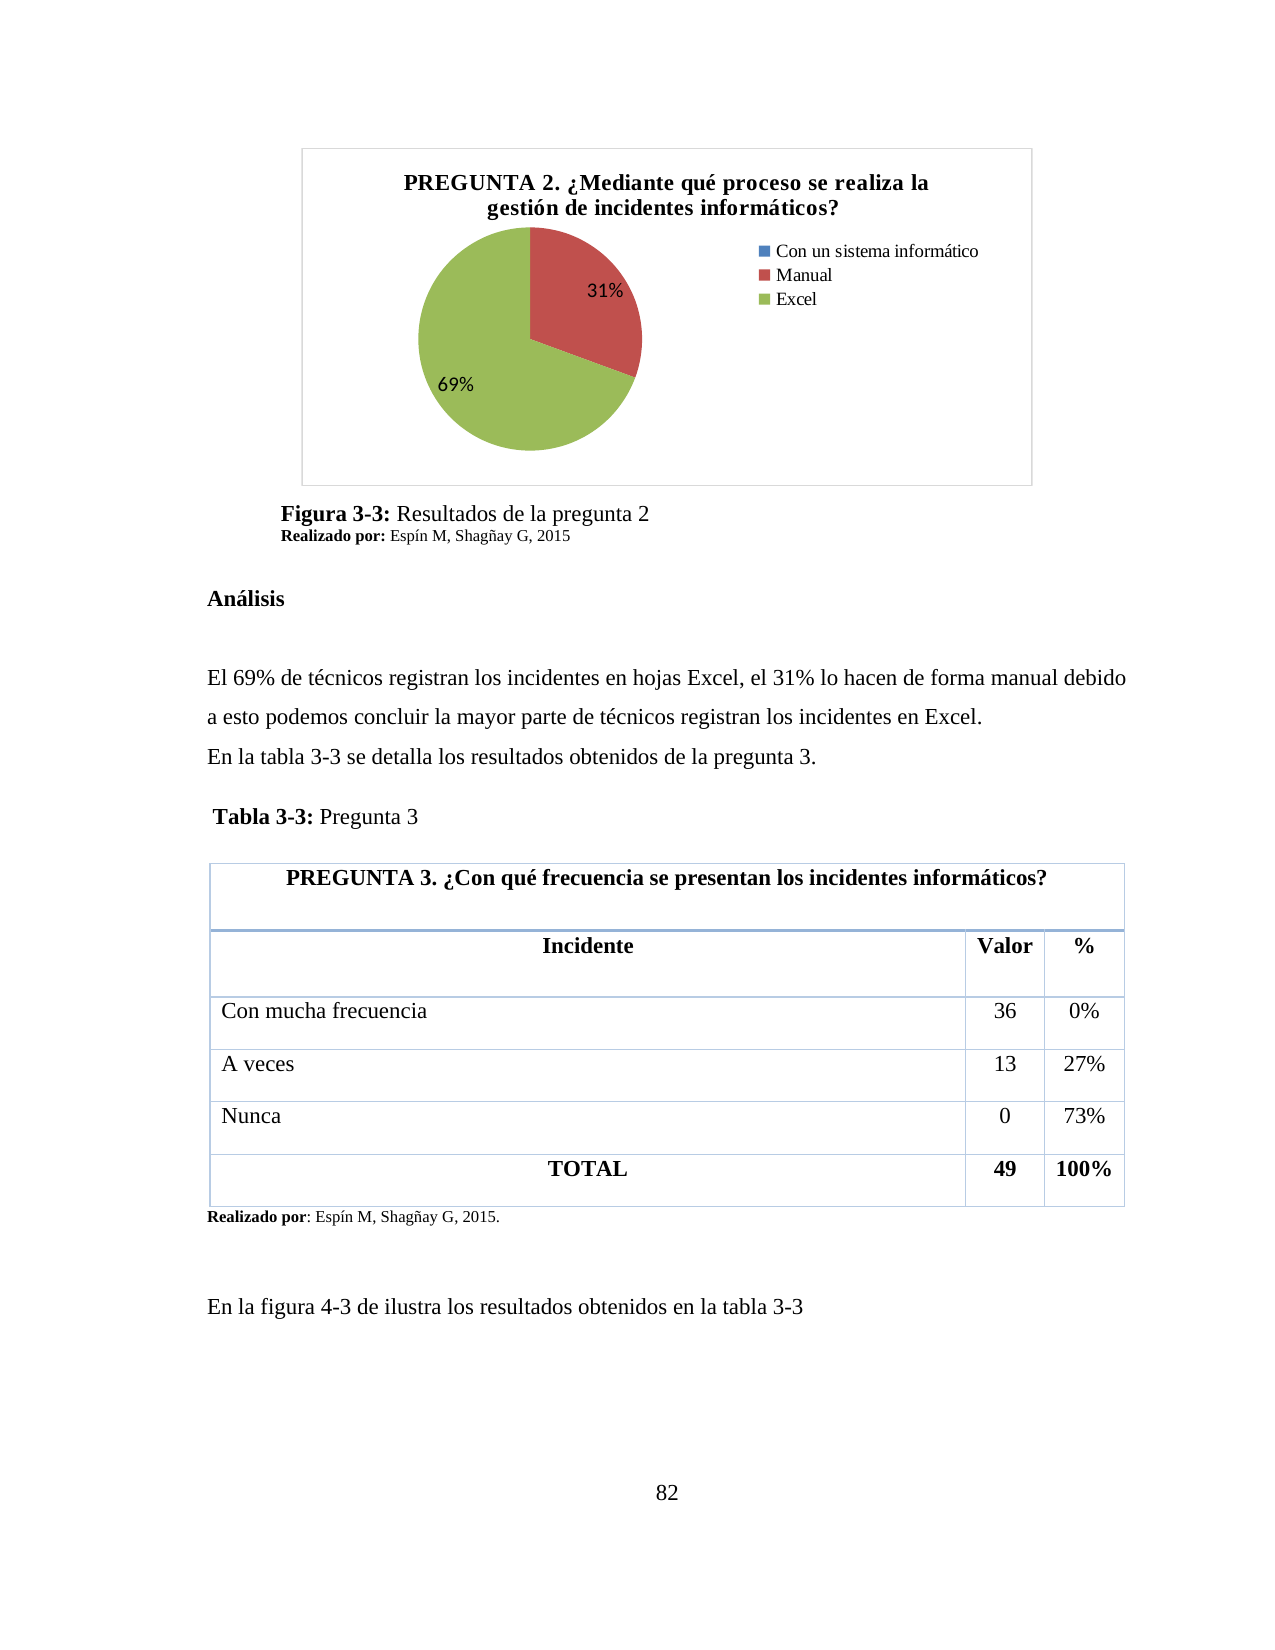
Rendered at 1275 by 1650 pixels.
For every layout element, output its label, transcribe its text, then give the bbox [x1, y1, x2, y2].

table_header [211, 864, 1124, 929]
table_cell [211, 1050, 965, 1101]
text En la tabla 3-3 se detalla los resultados obtenidos de la pregunta 3. [207, 743, 1127, 769]
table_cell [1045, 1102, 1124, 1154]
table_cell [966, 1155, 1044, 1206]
text Realizado por: Espín M, Shagñay G, 2015 [207, 526, 1127, 545]
text Análisis [207, 585, 1127, 611]
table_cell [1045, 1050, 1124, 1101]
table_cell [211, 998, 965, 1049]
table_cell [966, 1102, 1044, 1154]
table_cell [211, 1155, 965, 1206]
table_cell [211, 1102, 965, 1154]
subtitle Figura 3-3: Resultados de la pregunta 2 [207, 500, 1127, 526]
text El 69% de técnicos registran los incidentes en hojas Excel, el 31% lo hacen de forma manual debido a esto podemos concluir la mayor parte de técnicos registran los incidentes en Excel. [207, 664, 1127, 729]
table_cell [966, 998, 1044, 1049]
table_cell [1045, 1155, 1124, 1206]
text Realizado por: Espín M, Shagñay G, 2015. [207, 1207, 1127, 1226]
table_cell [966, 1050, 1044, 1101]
text Tabla 3-3: Pregunta 3 [207, 803, 1127, 829]
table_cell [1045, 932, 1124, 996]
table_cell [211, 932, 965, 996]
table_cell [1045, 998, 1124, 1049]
text En la figura 4-3 de ilustra los resultados obtenidos en la tabla 3-3 [207, 1293, 1127, 1320]
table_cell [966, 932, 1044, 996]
